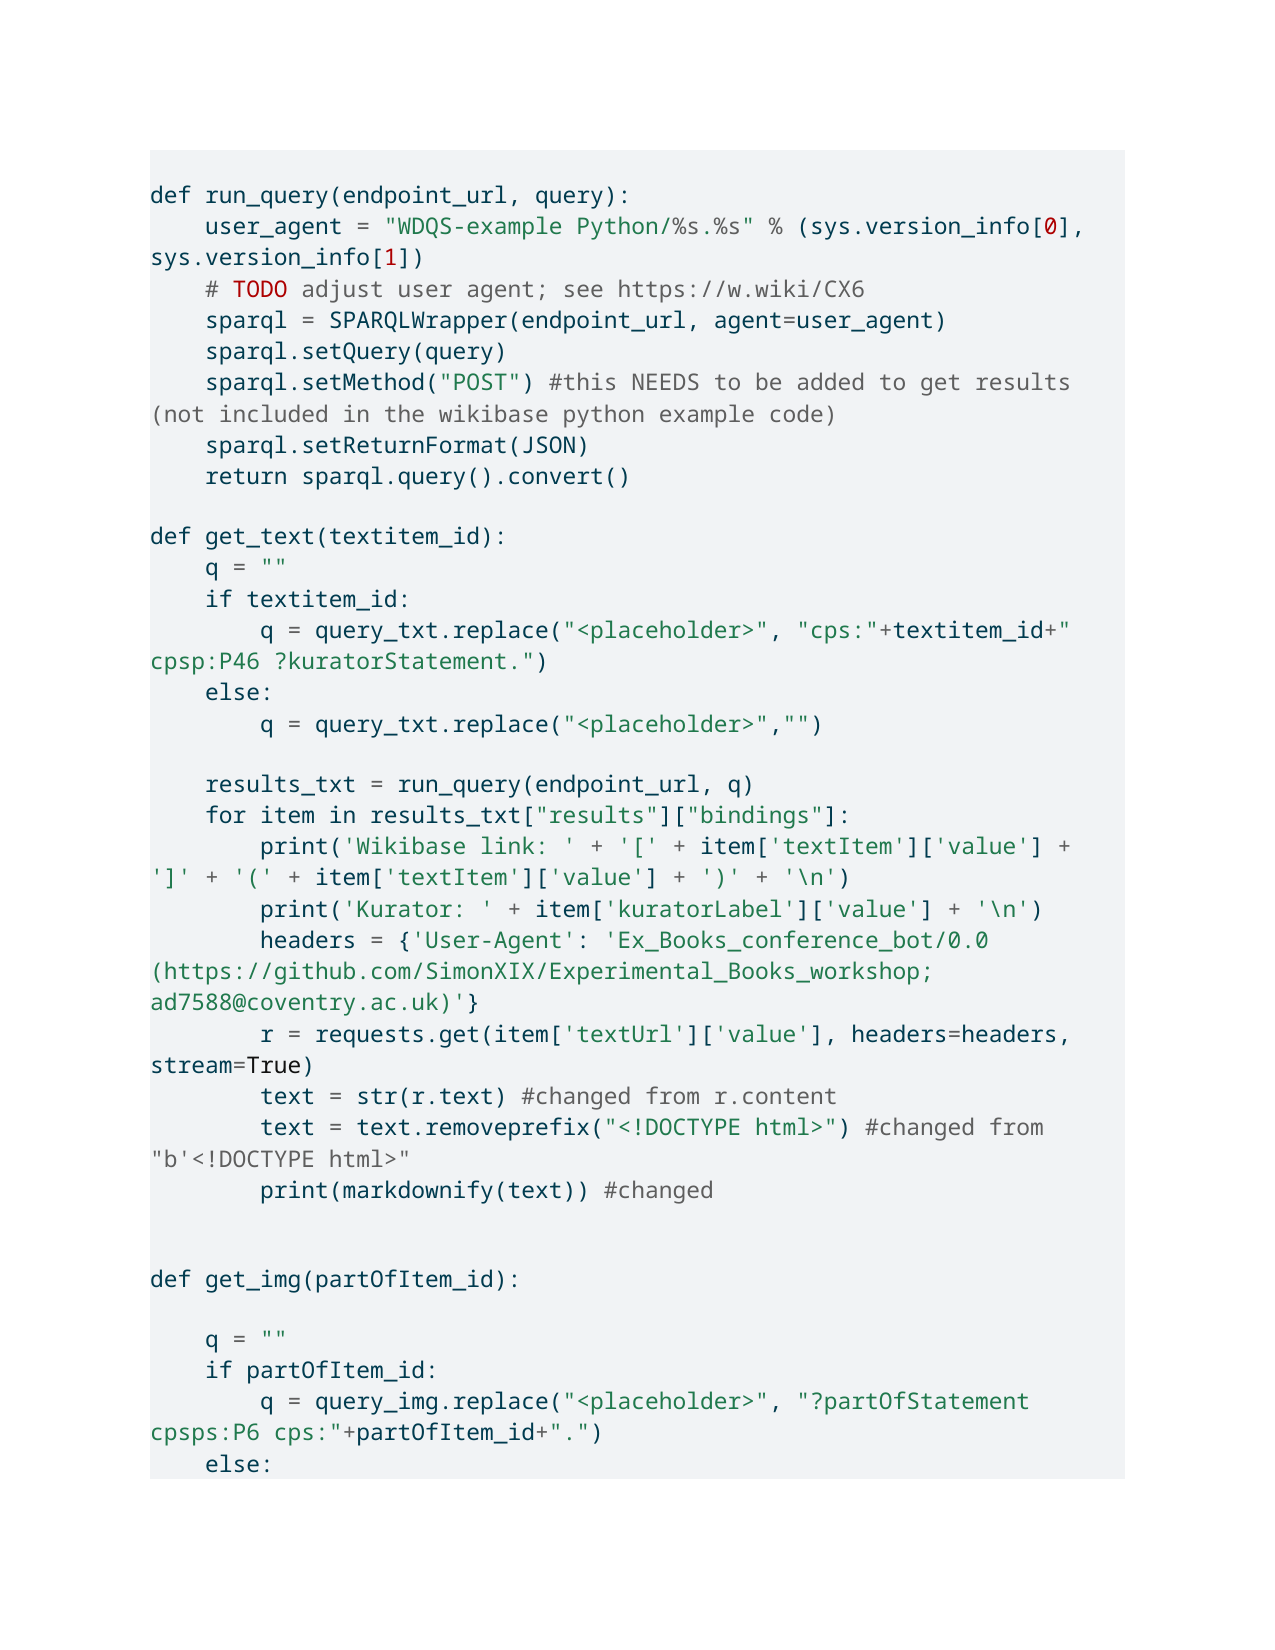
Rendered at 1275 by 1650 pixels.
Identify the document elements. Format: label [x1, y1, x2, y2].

text [150, 150, 1125, 1479]
